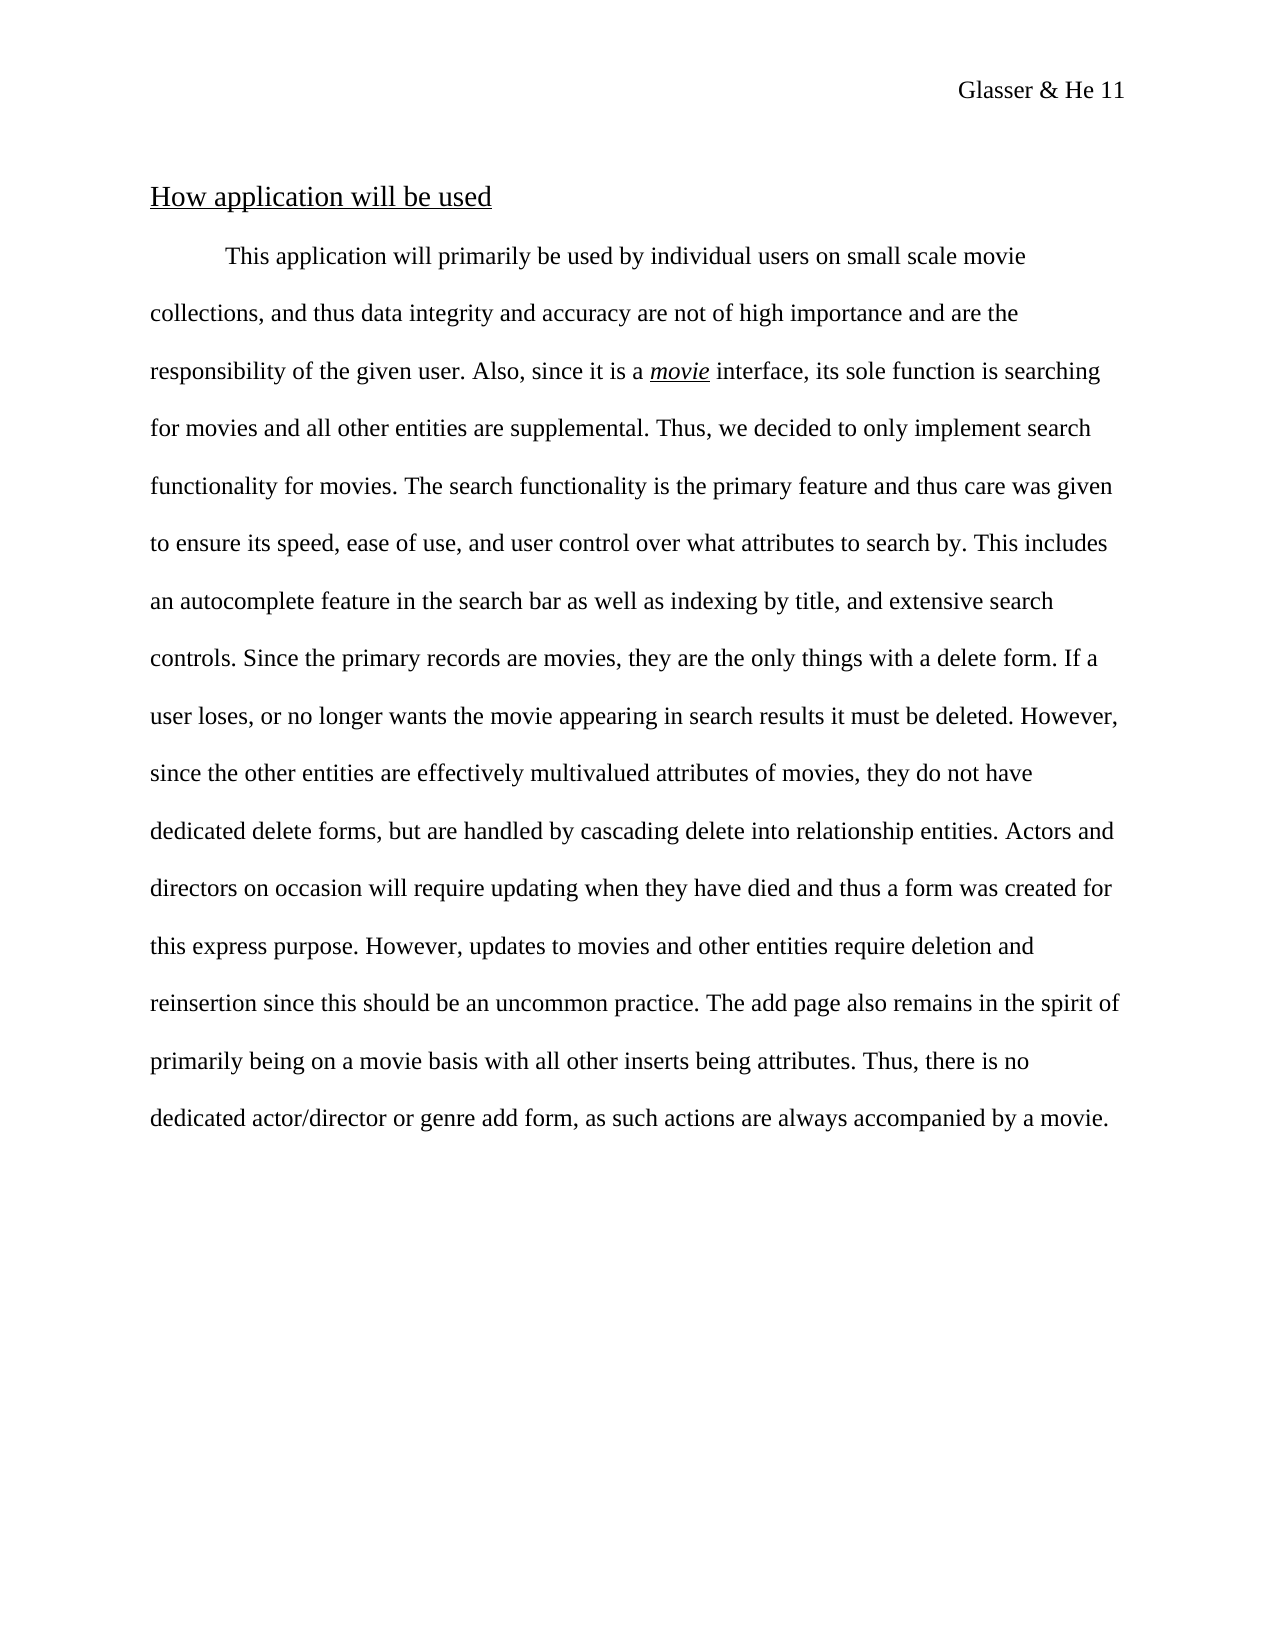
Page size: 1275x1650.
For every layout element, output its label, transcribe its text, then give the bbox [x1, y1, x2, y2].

text This application will primarily be used by individual users on small scale movie collections, and thus data integrity and accuracy are not of high importance and are the responsibility of the given user. Also, since it is a movie interface, its sole function is searching for movies and all other entities are supplemental. Thus, we decided to only implement search functionality for movies. The search functionality is the primary feature and thus care was given to ensure its speed, ease of use, and user control over what attributes to search by. This includes an autocomplete feature in the search bar as well as indexing by title, and extensive search controls. Since the primary records are movies, they are the only things with a delete form. If a user loses, or no longer wants the movie appearing in search results it must be deleted. However, since the other entities are effectively multivalued attributes of movies, they do not have dedicated delete forms, but are handled by cascading delete into relationship entities. Actors and directors on occasion will require updating when they have died and thus a form was created for this express purpose. However, updates to movies and other entities require deletion and reinsertion since this should be an uncommon practice. The add page also remains in the spirit of primarily being on a movie basis with all other inserts being attributes. Thus, there is no dedicated actor/director or genre add form, as such actions are always accompanied by a movie. [150, 241, 1125, 1132]
text How application will be used [150, 179, 1125, 212]
